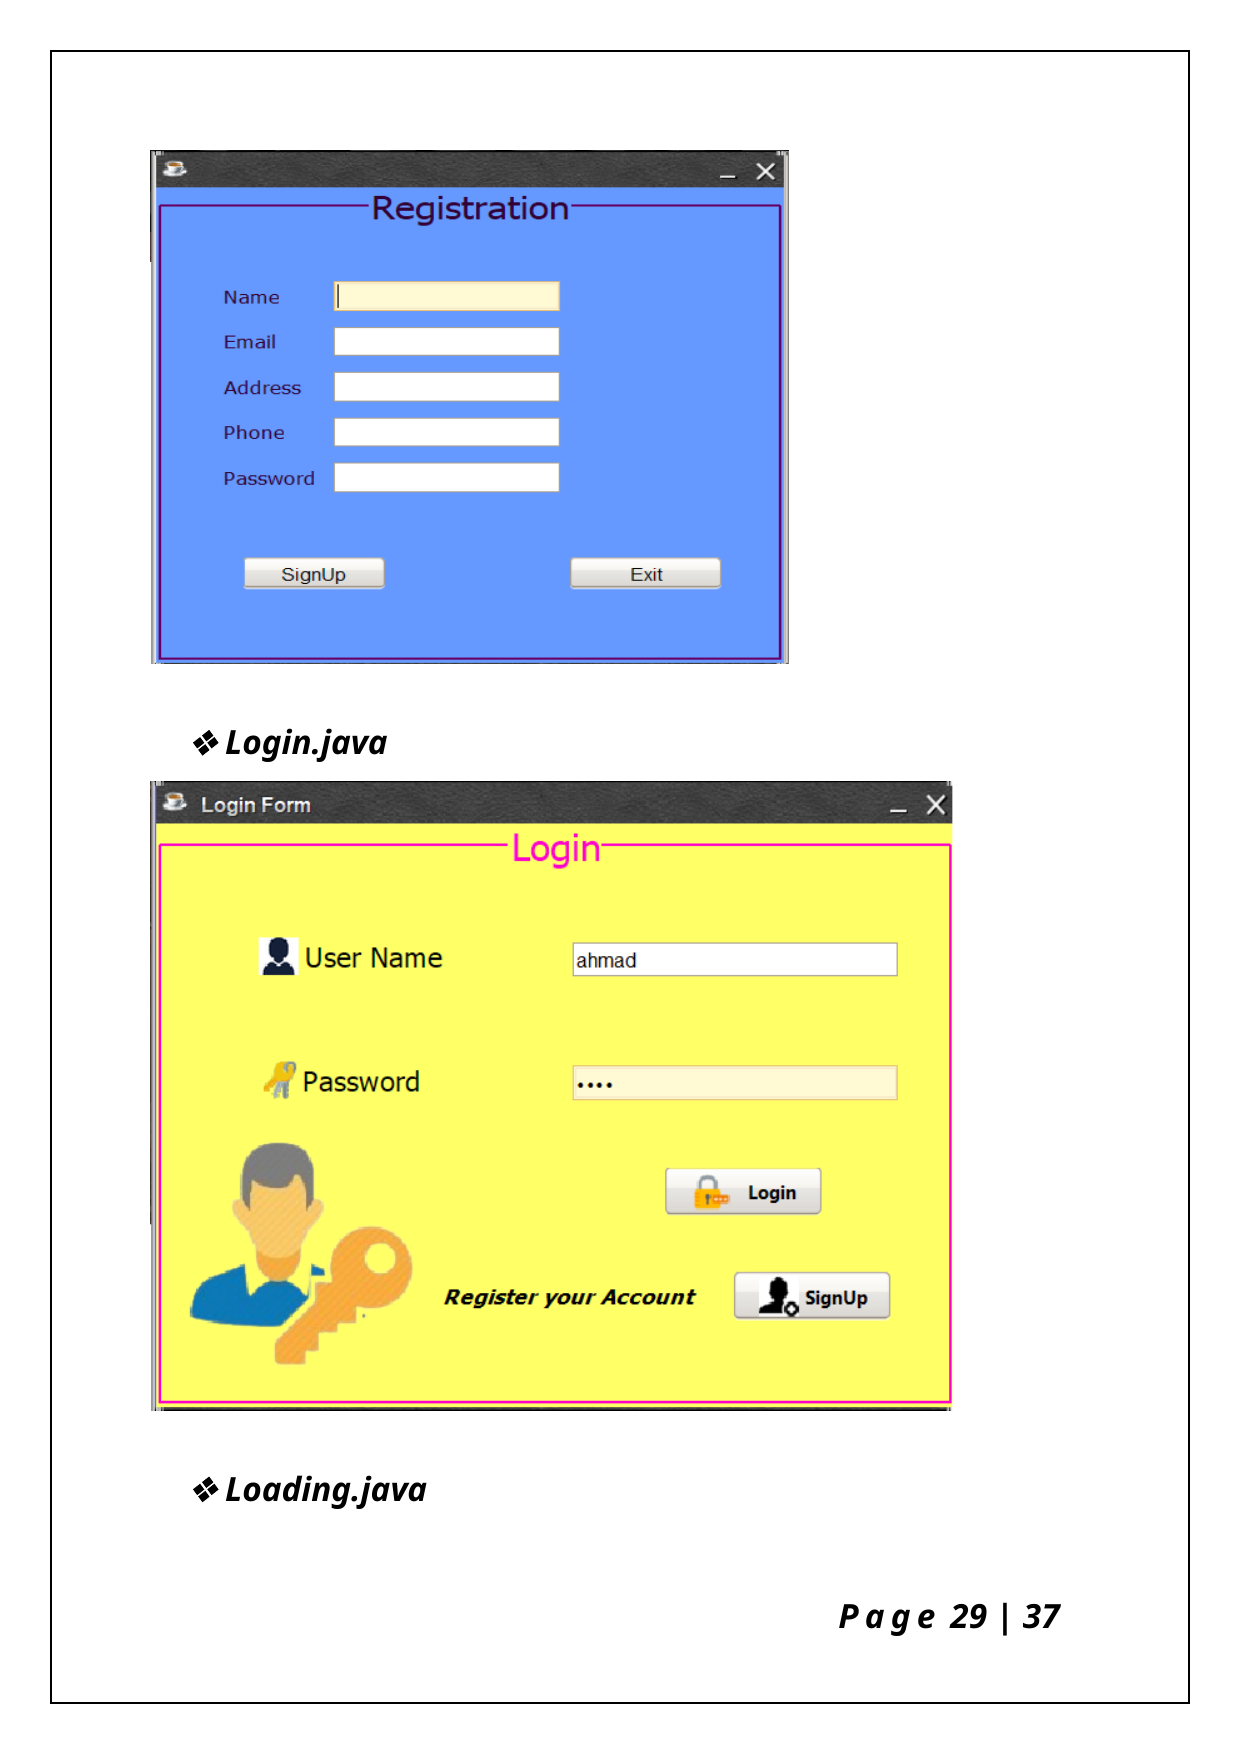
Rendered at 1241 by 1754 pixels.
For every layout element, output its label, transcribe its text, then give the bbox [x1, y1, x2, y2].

list Login.java [187, 719, 1090, 764]
list Loading.java [187, 1466, 1090, 1511]
picture [150, 781, 953, 1411]
picture [150, 150, 789, 664]
